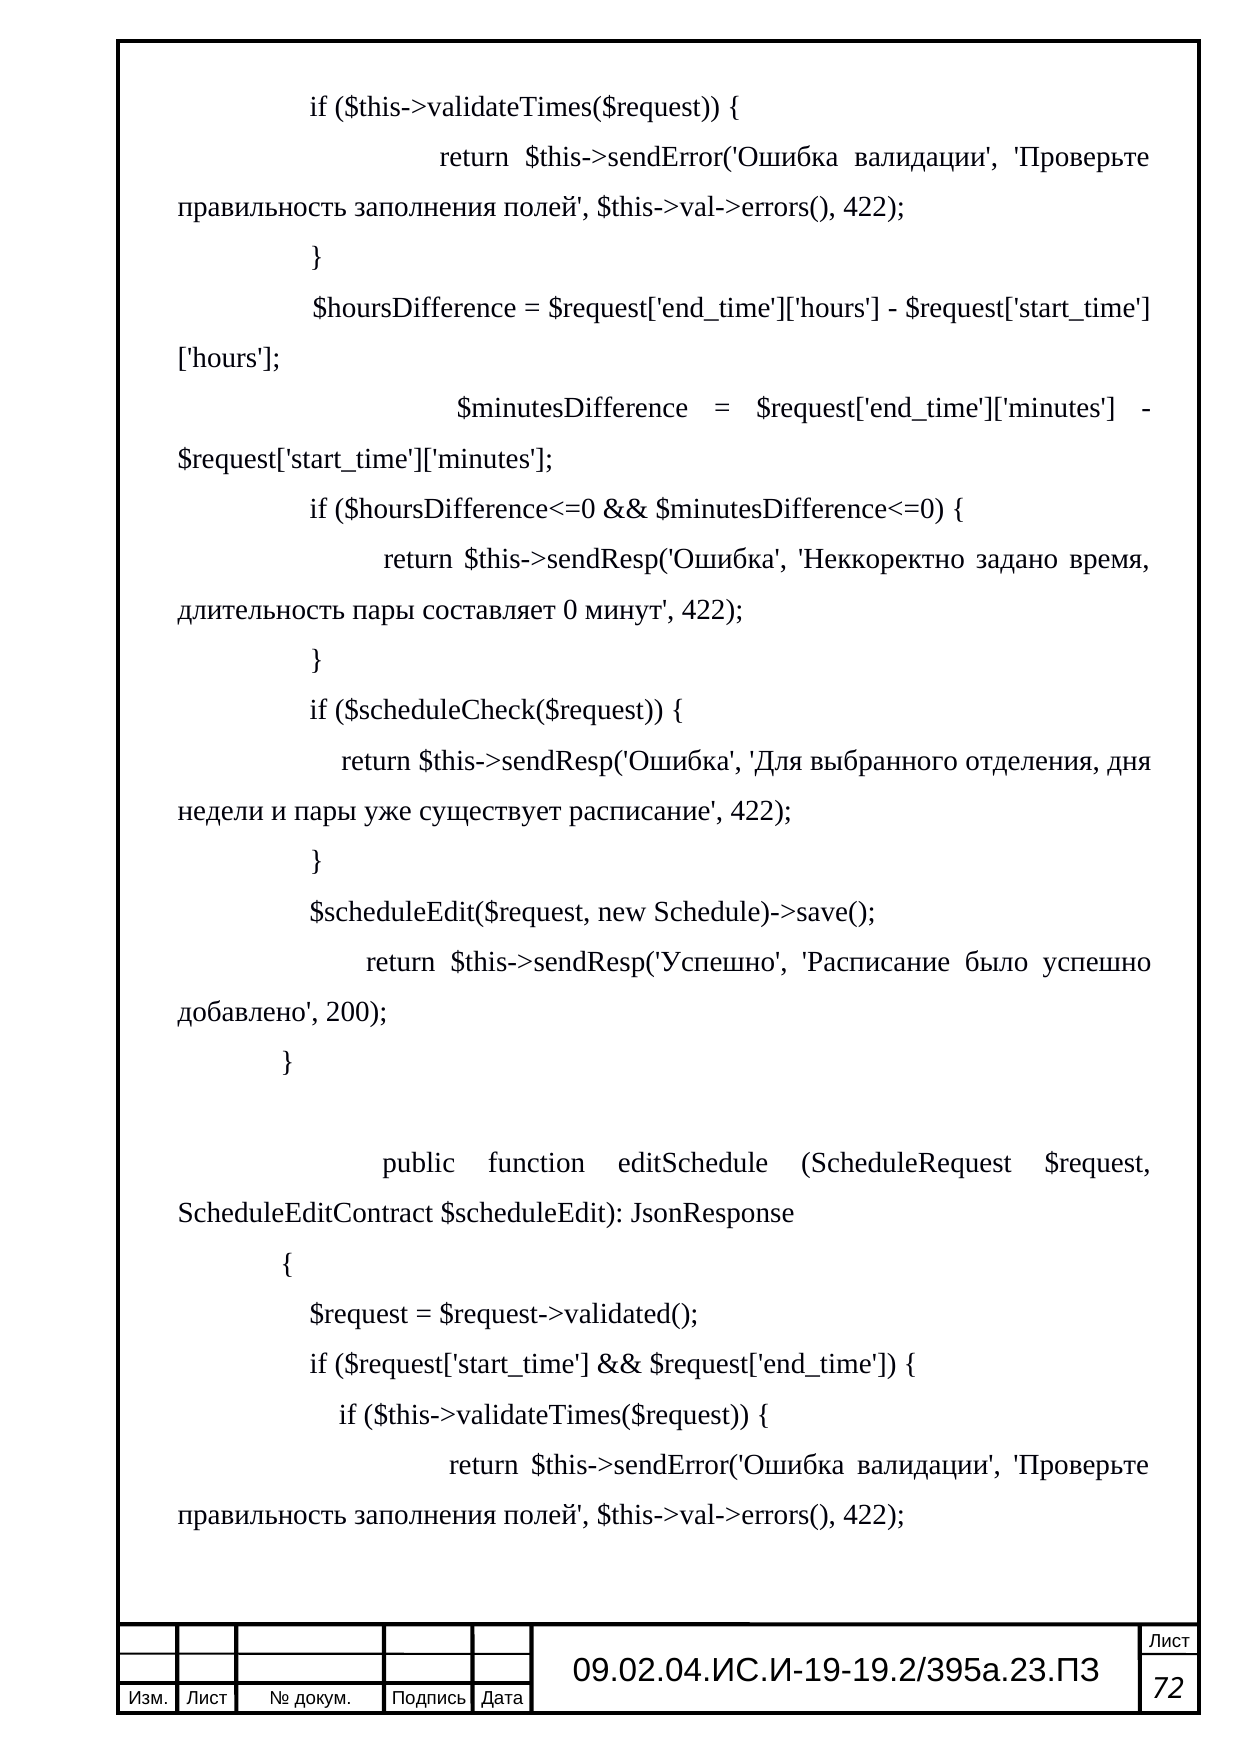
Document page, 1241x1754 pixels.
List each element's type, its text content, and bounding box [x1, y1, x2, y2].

text } [177, 642, 1152, 676]
text return $this->sendError('Ошибка валидации', 'Проверьте правильность заполнения полей', $this->val->errors(), 422); [177, 139, 1152, 223]
text $hoursDifference = $request['end_time']['hours'] - $request['start_time']['hours']; [177, 290, 1152, 374]
text if ($this->validateTimes($request)) { [177, 89, 1152, 122]
text } [177, 1044, 1152, 1078]
text public function editSchedule (ScheduleRequest $request, ScheduleEditContract $scheduleEdit): JsonResponse [177, 1145, 1152, 1229]
text return $this->sendError('Ошибка валидации', 'Проверьте правильность заполнения полей', $this->val->errors(), 422); [177, 1447, 1152, 1531]
text return $this->sendResp('Успешно', 'Расписание было успешно добавлено', 200); [177, 944, 1152, 1028]
text $minutesDifference = $request['end_time']['minutes'] - $request['start_time']['minutes']; [177, 391, 1152, 474]
text } [177, 239, 1152, 273]
text if ($this->validateTimes($request)) { [177, 1397, 1152, 1430]
text $request = $request->validated(); [177, 1296, 1152, 1330]
text if ($request['start_time'] && $request['end_time']) { [177, 1346, 1152, 1380]
text { [177, 1246, 1152, 1279]
text } [177, 843, 1152, 877]
text return $this->sendResp('Ошибка', 'Для выбранного отделения, дня недели и пары уже существует расписание', 422); [177, 743, 1152, 827]
text if ($scheduleCheck($request)) { [177, 692, 1152, 726]
text if ($hoursDifference<=0 && $minutesDifference<=0) { [177, 491, 1152, 525]
text return $this->sendResp('Ошибка', 'Неккоректно задано время, длительность пары составляет 0 минут', 422); [177, 541, 1152, 625]
text $scheduleEdit($request, new Schedule)->save(); [177, 894, 1152, 927]
